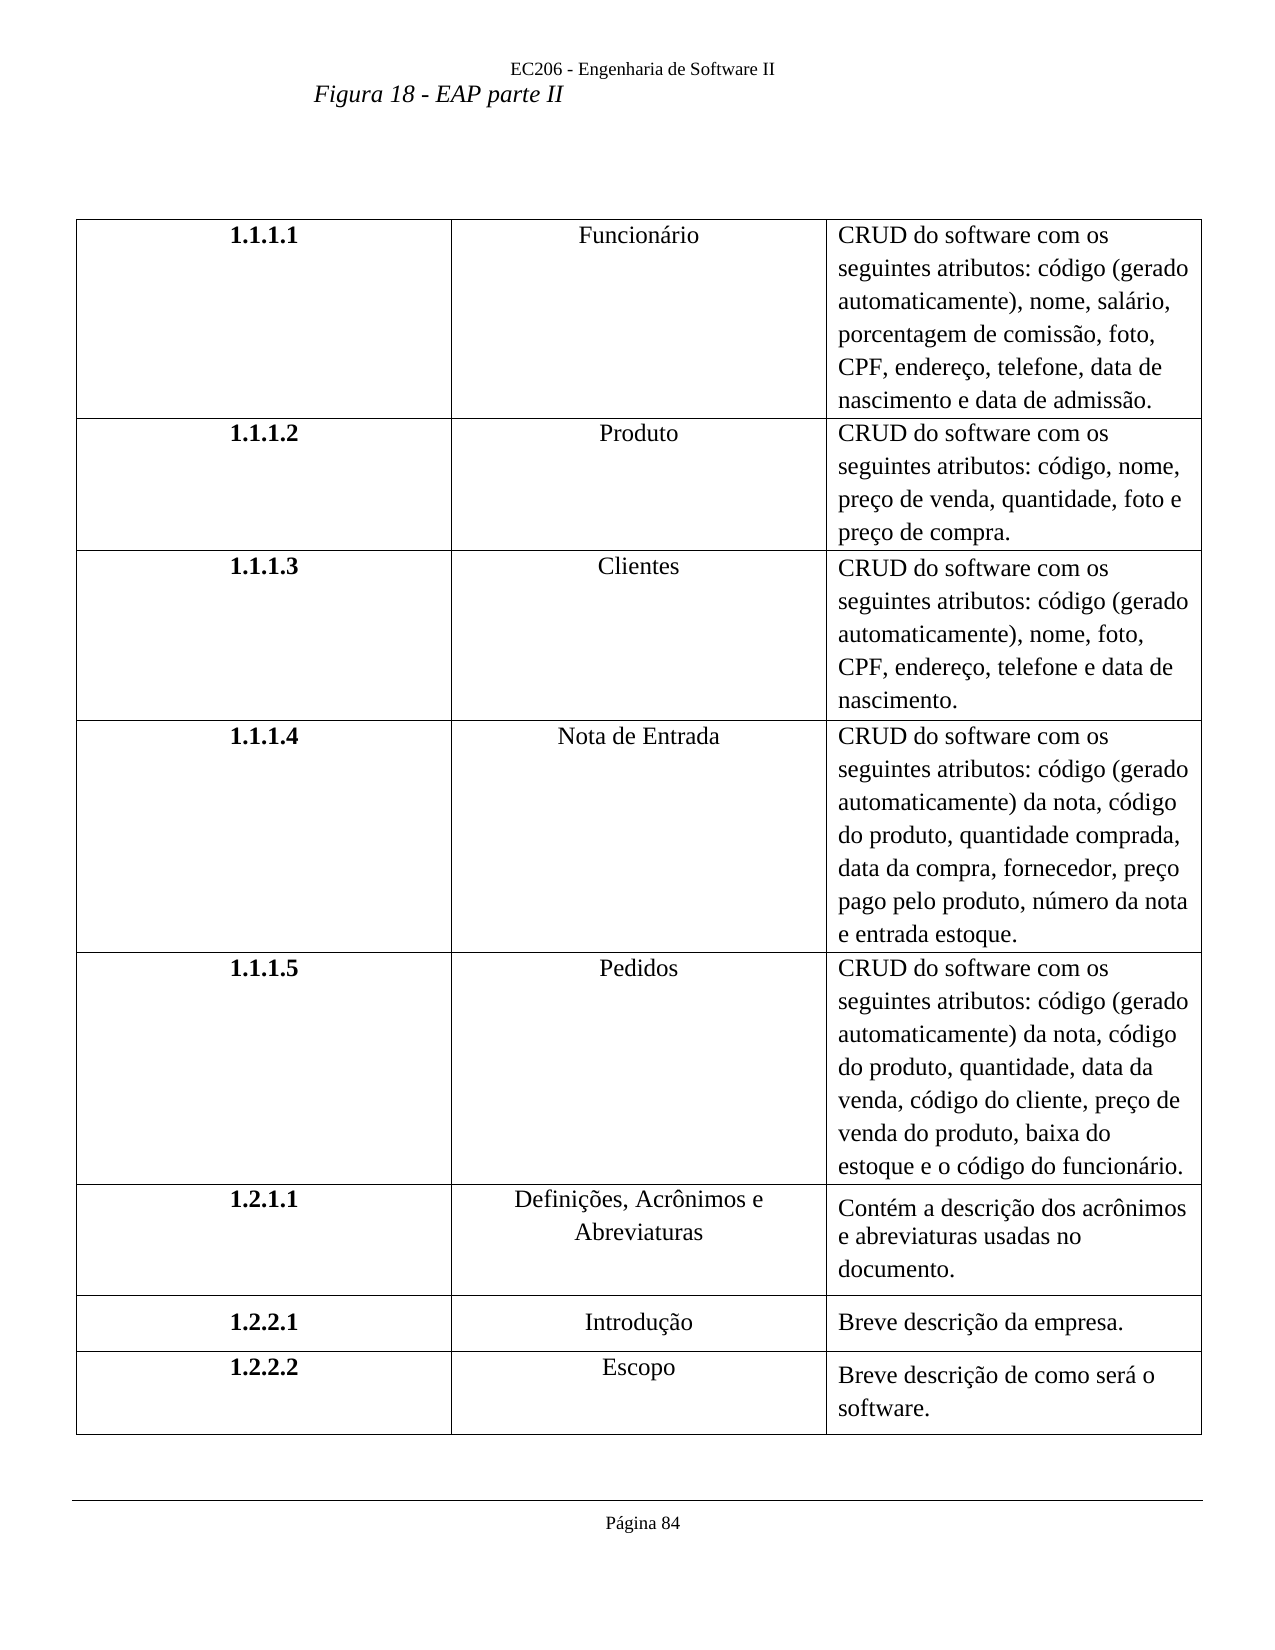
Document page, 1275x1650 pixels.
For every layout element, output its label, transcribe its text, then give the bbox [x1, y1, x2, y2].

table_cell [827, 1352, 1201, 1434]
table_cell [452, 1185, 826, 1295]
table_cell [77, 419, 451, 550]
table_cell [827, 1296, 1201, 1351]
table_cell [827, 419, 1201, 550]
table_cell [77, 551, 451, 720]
text Figura 18 - EAP parte II [240, 79, 1266, 108]
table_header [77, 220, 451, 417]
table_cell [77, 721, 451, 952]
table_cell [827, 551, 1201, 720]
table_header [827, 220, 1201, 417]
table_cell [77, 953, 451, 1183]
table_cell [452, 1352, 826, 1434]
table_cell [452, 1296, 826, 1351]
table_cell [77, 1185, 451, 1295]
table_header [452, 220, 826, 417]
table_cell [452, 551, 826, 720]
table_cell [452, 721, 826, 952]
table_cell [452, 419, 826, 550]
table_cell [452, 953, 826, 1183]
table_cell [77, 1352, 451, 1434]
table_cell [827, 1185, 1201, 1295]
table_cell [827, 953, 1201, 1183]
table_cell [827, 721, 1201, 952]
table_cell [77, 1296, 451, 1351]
